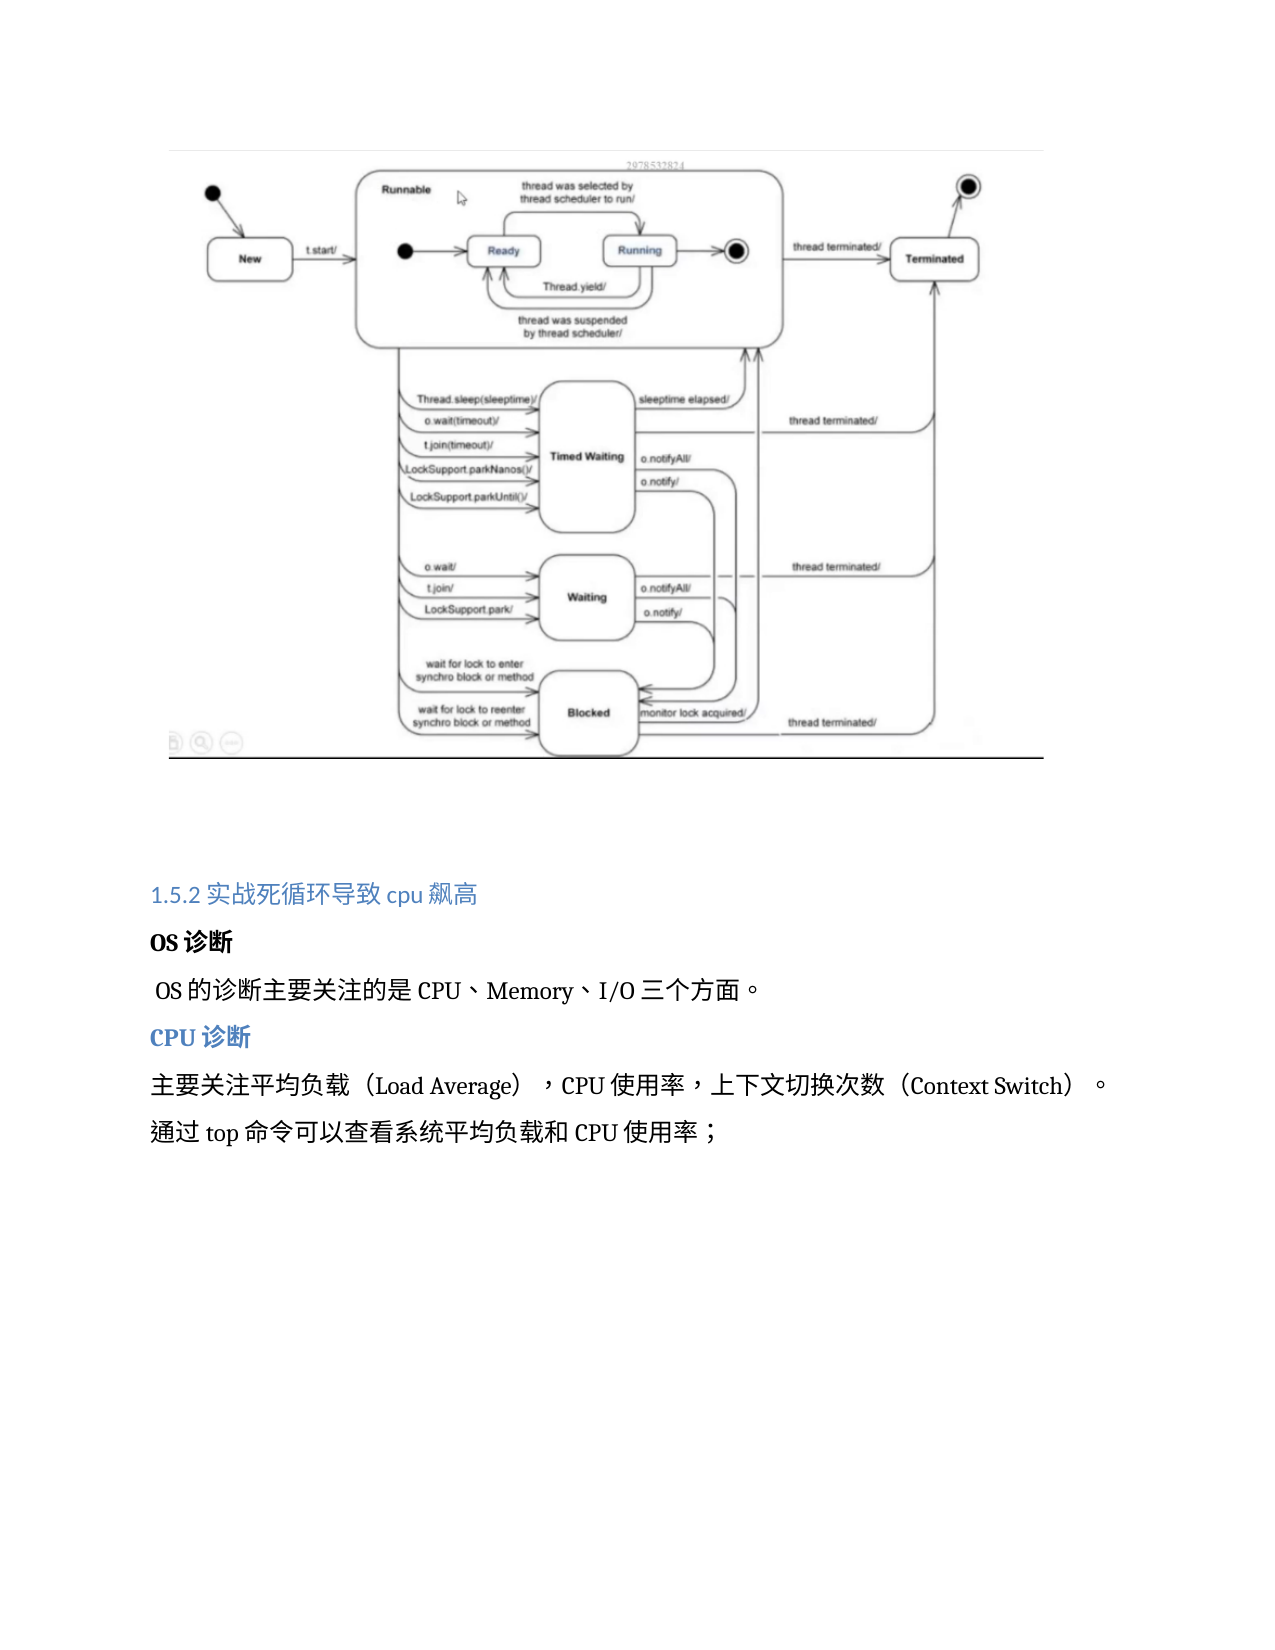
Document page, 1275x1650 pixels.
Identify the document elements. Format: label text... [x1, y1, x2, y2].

text 主要关注平均负载（Load Average），CPU 使用率，上下文切换次数（Context Switch）。 [150, 1072, 1125, 1101]
text OS 诊断 [150, 929, 1125, 958]
picture [168, 150, 1044, 759]
text 通过 top 命令可以查看系统平均负载和 CPU 使用率； [150, 1119, 1125, 1148]
subtitle 1.5.2 实战死循环导致cpu飙高 [150, 877, 1125, 911]
text OS 的诊断主要关注的是 CPU、Memory、I/O 三个方面。 [150, 977, 1125, 1006]
text CPU 诊断 [150, 1024, 1125, 1053]
